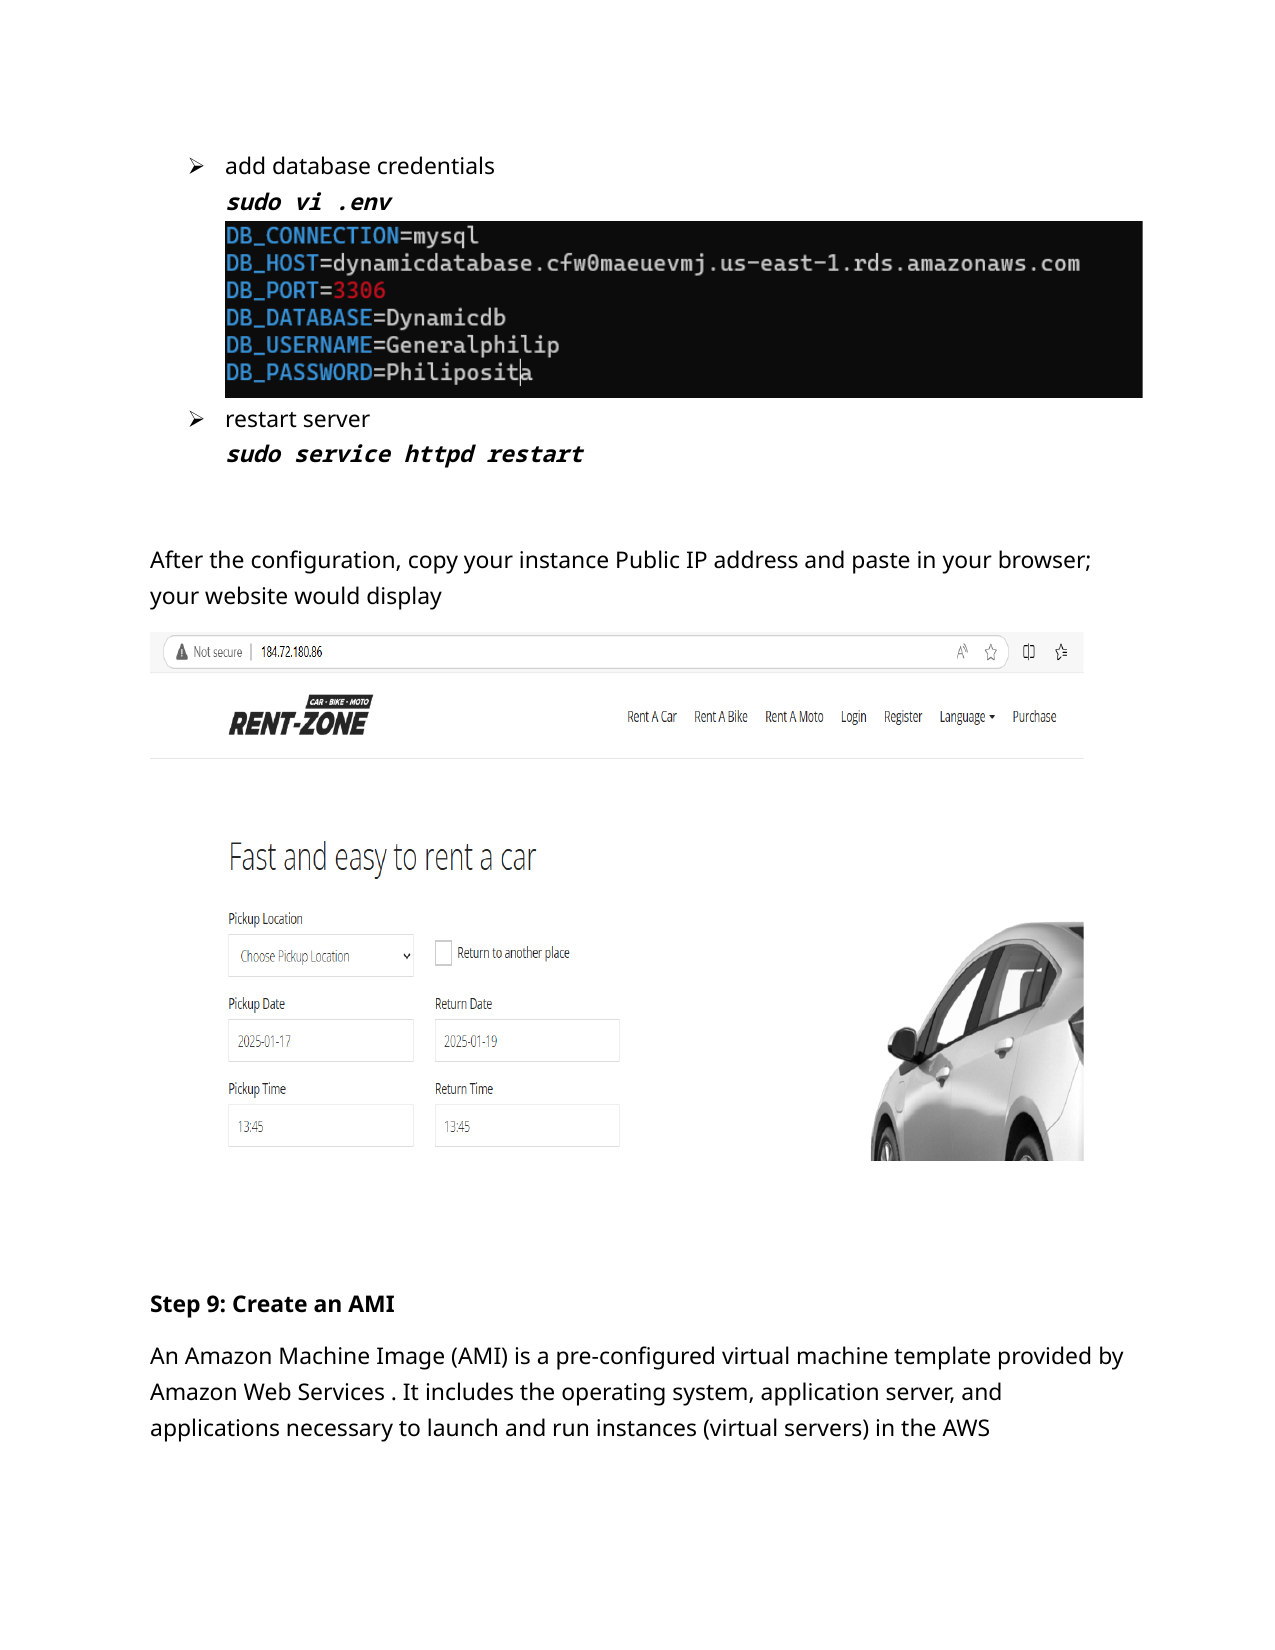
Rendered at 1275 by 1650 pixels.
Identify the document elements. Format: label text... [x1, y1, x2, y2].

text Step 9: Create an AMI [150, 1287, 1125, 1319]
list sudo service httpd restart [225, 438, 1125, 470]
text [150, 1340, 1125, 1443]
picture [150, 632, 1084, 1161]
picture [225, 221, 1143, 398]
text After the configuration, copy your instance Public IP address and paste in your browser; your website would display [150, 544, 1125, 611]
list restart server [187, 402, 1125, 434]
list add database credentials [187, 150, 1125, 181]
list sudo vi .env [225, 186, 1125, 217]
